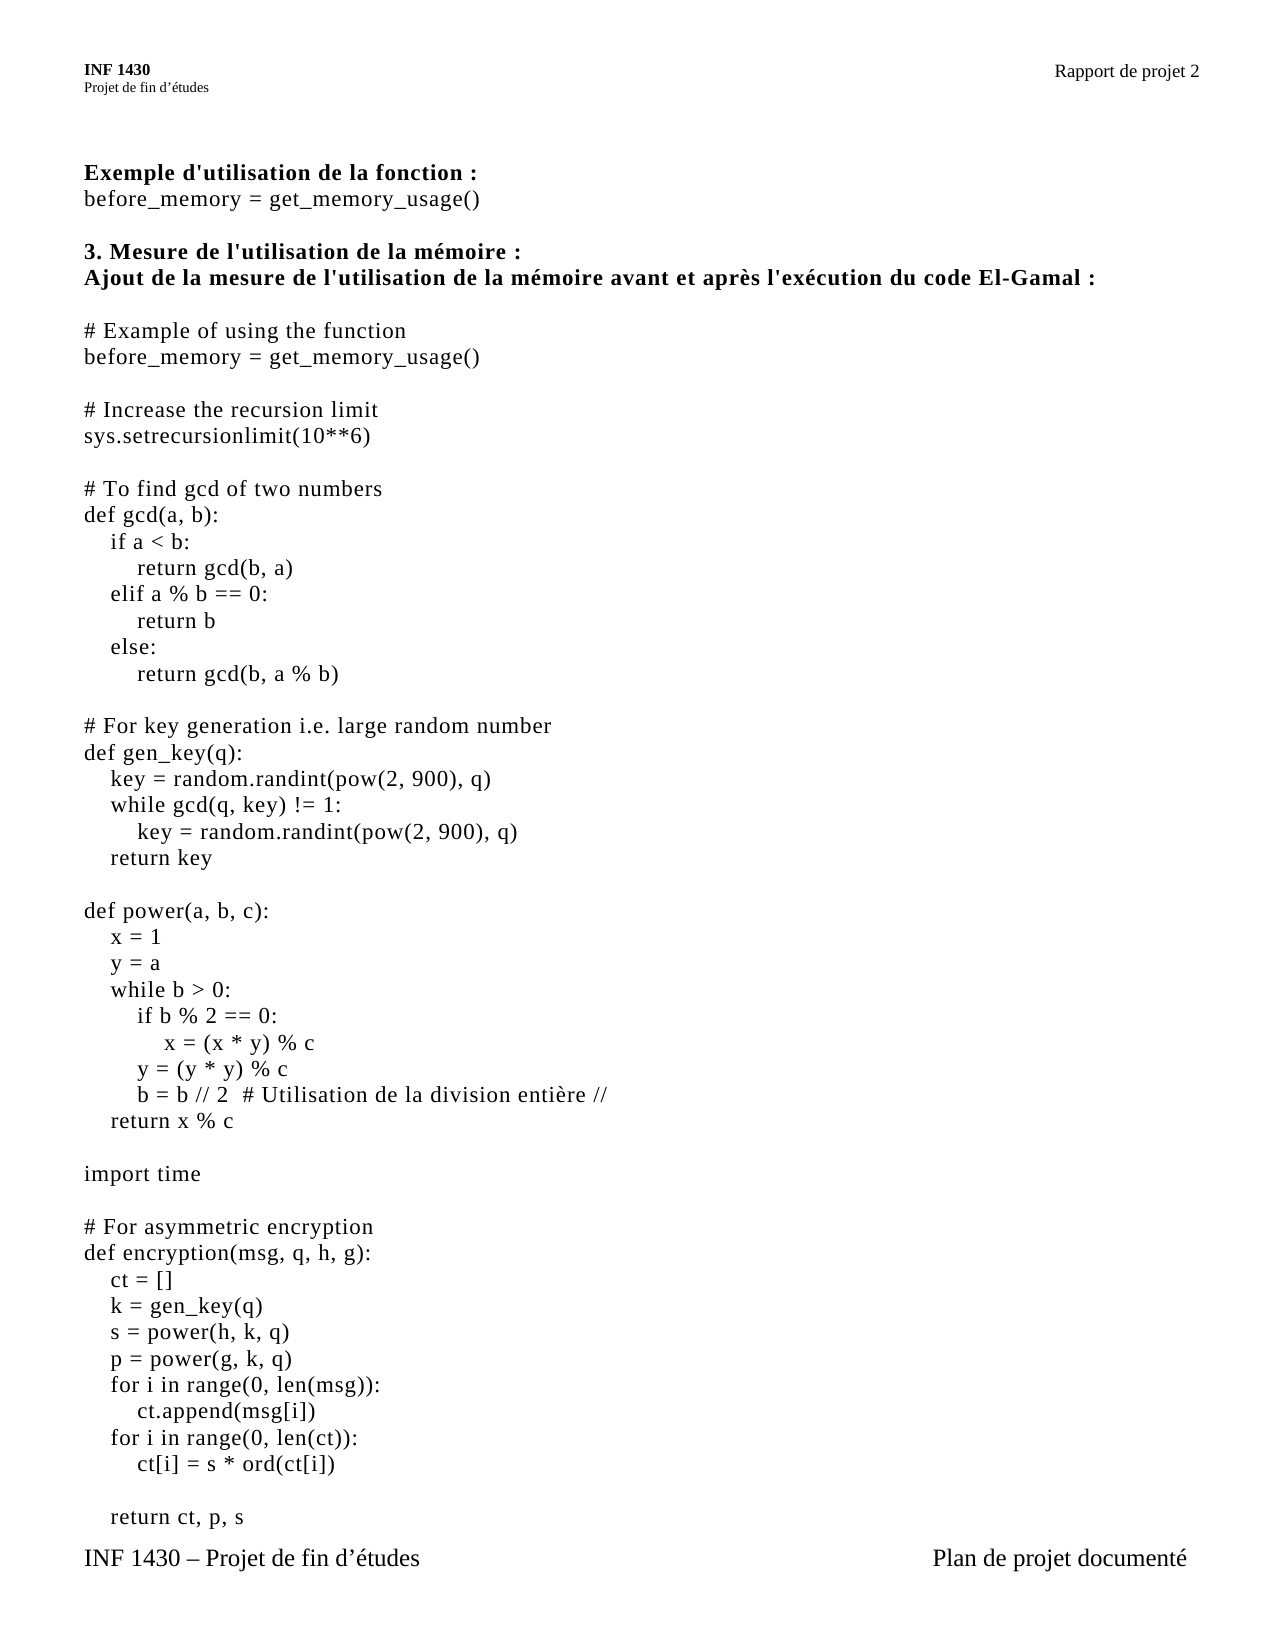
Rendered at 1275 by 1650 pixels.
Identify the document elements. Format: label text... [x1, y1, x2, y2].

text # For asymmetric encryption [84, 1213, 1191, 1239]
text def encryption(msg, q, h, g): [84, 1239, 1191, 1266]
text ct.append(msg[i]) [84, 1397, 1191, 1424]
text before_memory = get_memory_usage() [84, 185, 1191, 212]
text if a < b: [84, 528, 1191, 554]
text return b [84, 607, 1191, 633]
text return x % c [84, 1108, 1191, 1134]
text k = gen_key(q) [84, 1292, 1191, 1318]
text p = power(g, k, q) [84, 1345, 1191, 1371]
text before_memory = get_memory_usage() [84, 343, 1191, 370]
text return key [84, 844, 1191, 870]
text for i in range(0, len(ct)): [84, 1424, 1191, 1450]
text def power(a, b, c): [84, 897, 1191, 923]
text sys.setrecursionlimit(10**6) [84, 422, 1191, 449]
text ct = [] [84, 1266, 1191, 1292]
text Ajout de la mesure de l'utilisation de la mémoire avant et après l'exécution du code El-Gamal : [84, 264, 1191, 291]
text b = b // 2 # Utilisation de la division entière // [84, 1081, 1191, 1108]
text ct[i] = s * ord(ct[i]) [84, 1450, 1191, 1477]
text 3. Mesure de l'utilisation de la mémoire : [84, 238, 1191, 264]
text s = power(h, k, q) [84, 1318, 1191, 1345]
text else: [84, 633, 1191, 659]
text Exemple d'utilisation de la fonction : [84, 159, 1191, 185]
text # Increase the recursion limit [84, 396, 1191, 422]
text x = (x * y) % c [84, 1028, 1191, 1055]
text import time [84, 1160, 1191, 1187]
text def gcd(a, b): [84, 501, 1191, 528]
text # To find gcd of two numbers [84, 475, 1191, 501]
text y = (y * y) % c [84, 1055, 1191, 1081]
text key = random.randint(pow(2, 900), q) [84, 765, 1191, 791]
text return gcd(b, a) [84, 554, 1191, 581]
text y = a [84, 949, 1191, 976]
text # Example of using the function [84, 317, 1191, 343]
text def gen_key(q): [84, 739, 1191, 765]
text while b > 0: [84, 976, 1191, 1002]
text for i in range(0, len(msg)): [84, 1371, 1191, 1397]
text elif a % b == 0: [84, 581, 1191, 607]
text x = 1 [84, 923, 1191, 949]
text if b % 2 == 0: [84, 1002, 1191, 1028]
text # For key generation i.e. large random number [84, 712, 1191, 739]
text return ct, p, s [84, 1503, 1191, 1529]
text return gcd(b, a % b) [84, 659, 1191, 686]
text while gcd(q, key) != 1: [84, 791, 1191, 818]
text key = random.randint(pow(2, 900), q) [84, 818, 1191, 844]
